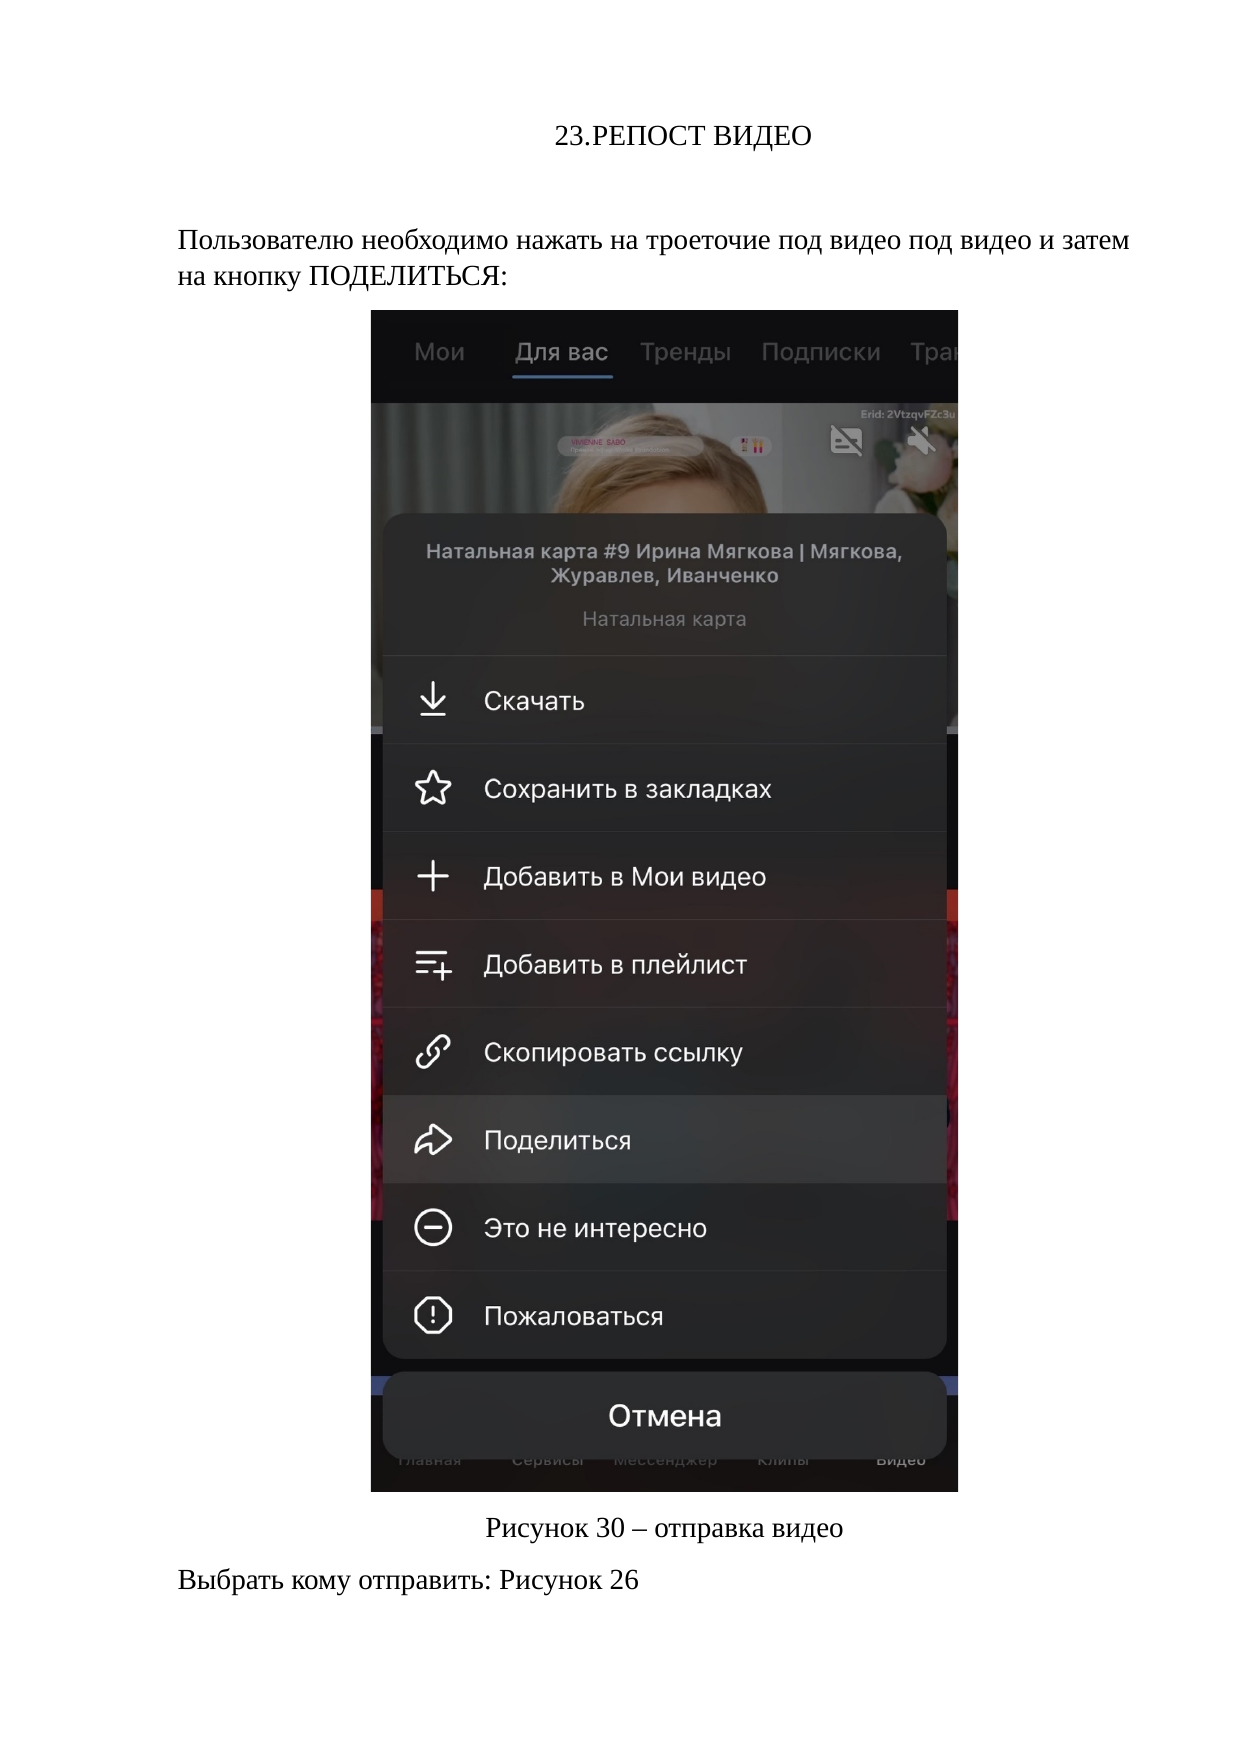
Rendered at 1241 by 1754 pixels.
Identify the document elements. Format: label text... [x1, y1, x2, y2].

text Рисунок 30 – отправка видео [177, 1510, 1152, 1543]
list РЕПОСТ ВИДЕО [215, 118, 1152, 152]
text Выбрать кому отправить: Рисунок 26 [177, 1562, 1152, 1595]
picture [370, 310, 959, 1492]
text Пользователю необходимо нажать на троеточие под видео под видео и затем на кнопку ПОДЕЛИТЬСЯ: [177, 222, 1152, 292]
